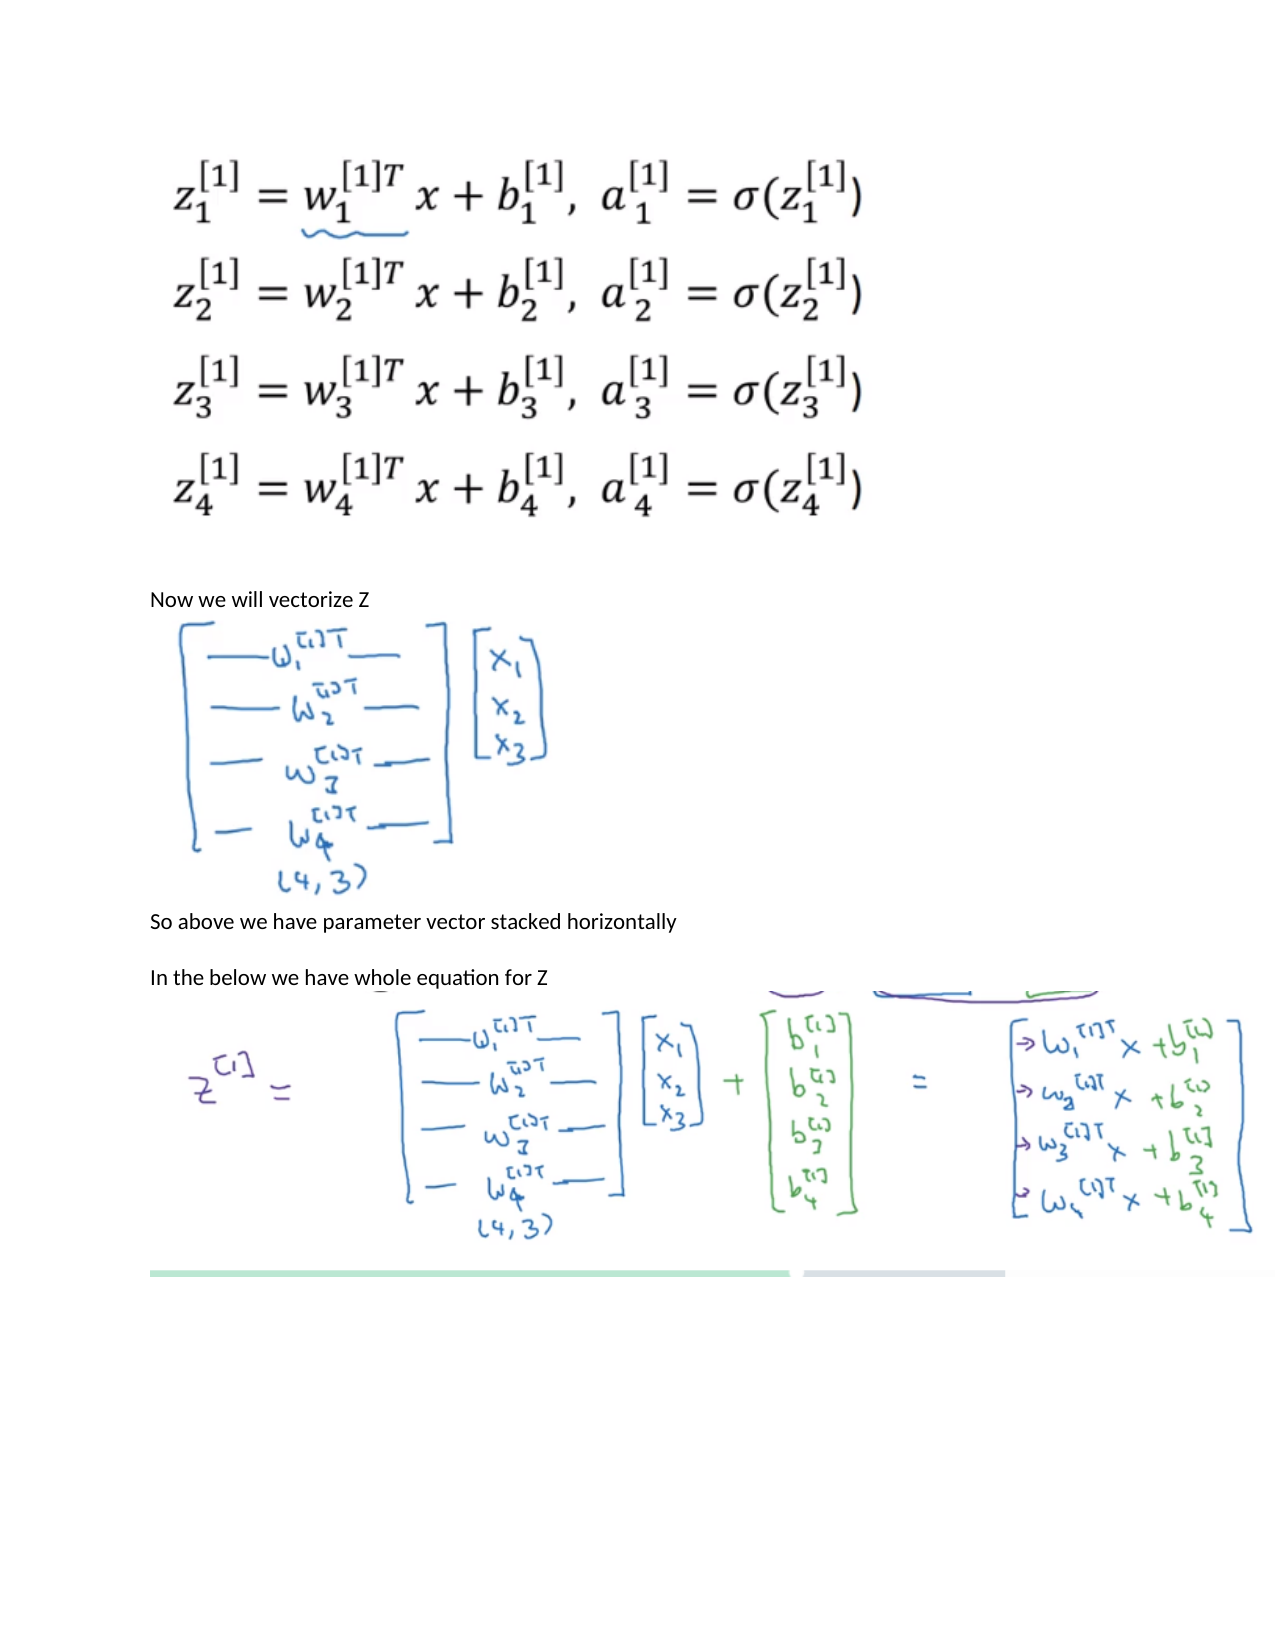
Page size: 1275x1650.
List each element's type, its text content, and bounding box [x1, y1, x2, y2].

picture [150, 613, 580, 908]
text So above we have parameter vector stacked horizontally [150, 907, 1125, 935]
picture [150, 991, 1275, 1277]
text In the below we have whole equation for Z [150, 963, 1125, 991]
picture [150, 150, 901, 558]
text Now we will vectorize Z [150, 586, 1125, 613]
